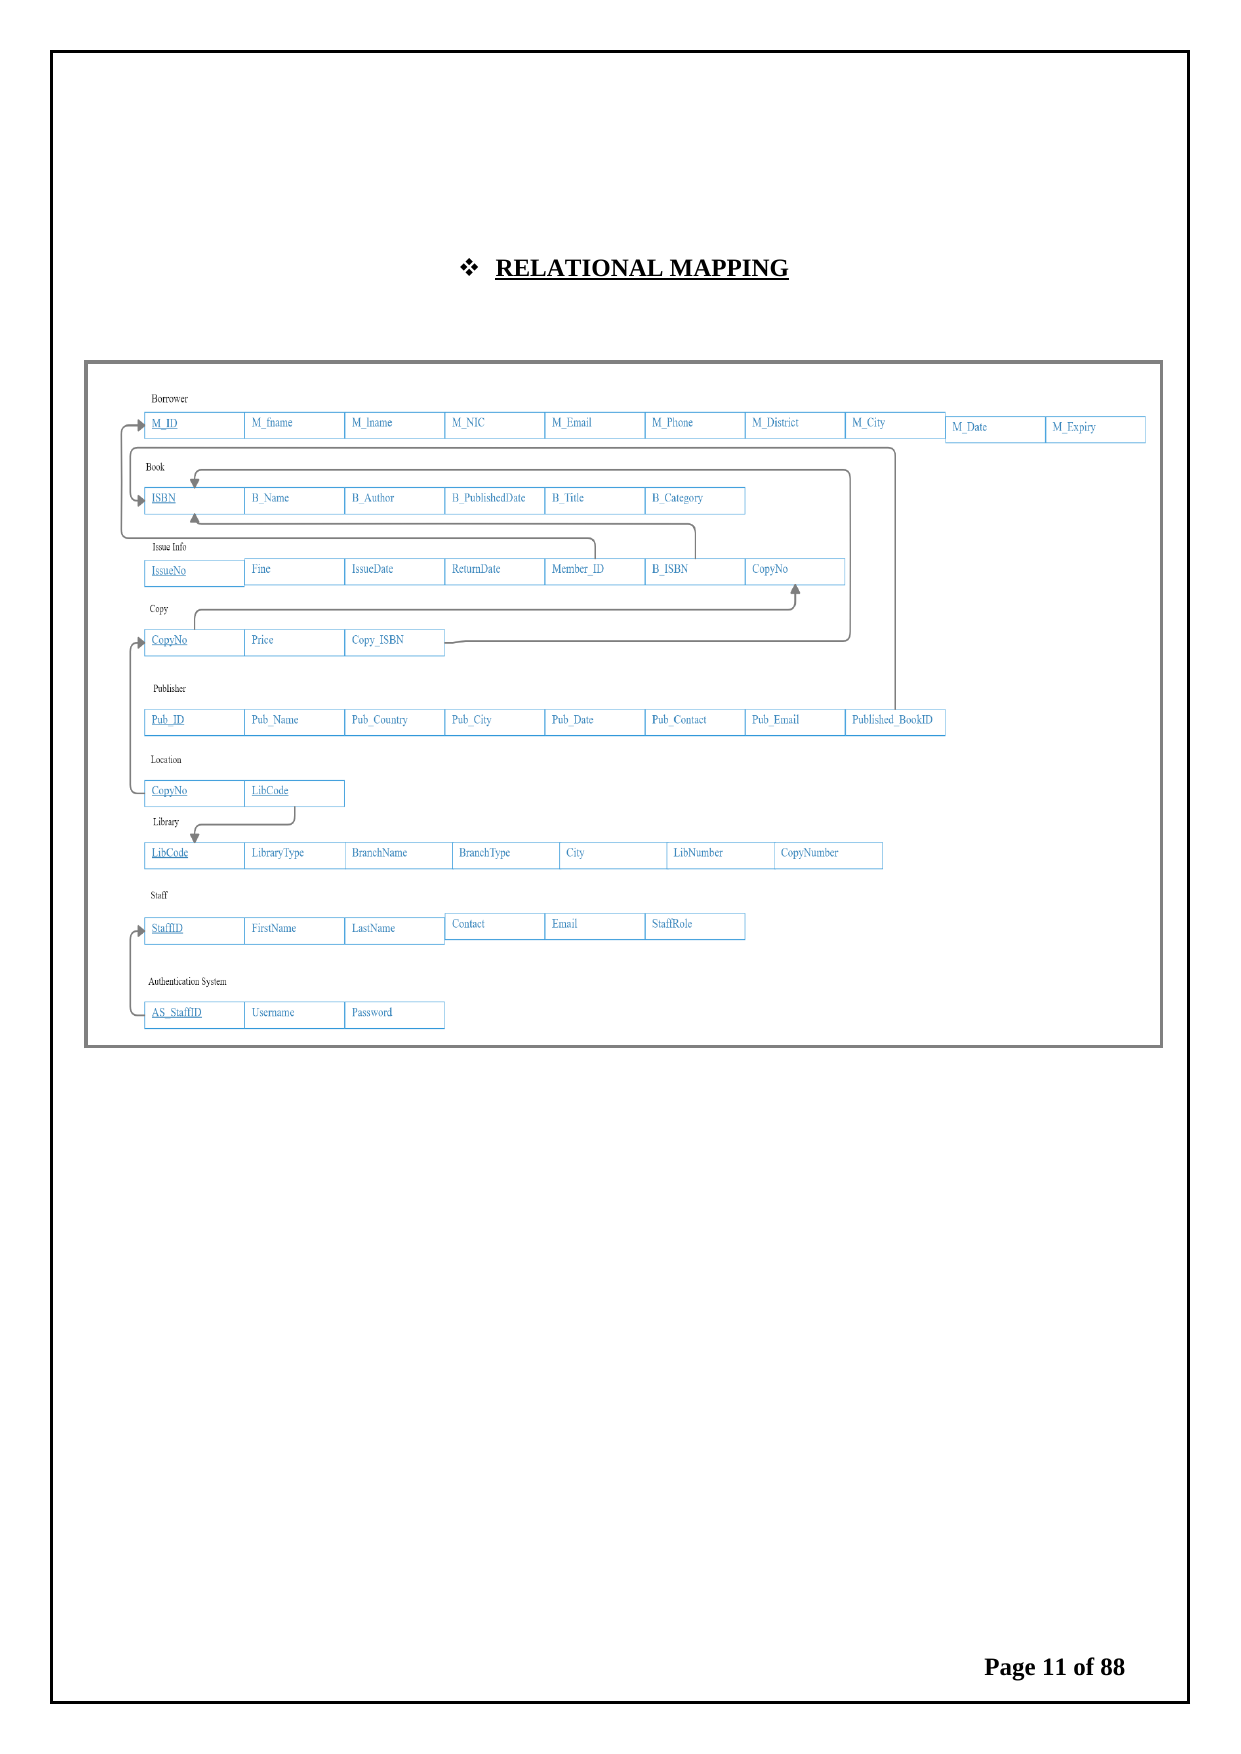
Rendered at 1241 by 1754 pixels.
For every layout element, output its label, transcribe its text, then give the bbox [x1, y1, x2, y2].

subtitle RELATIONAL MAPPING [122, 253, 1125, 282]
picture [88, 364, 1160, 1045]
